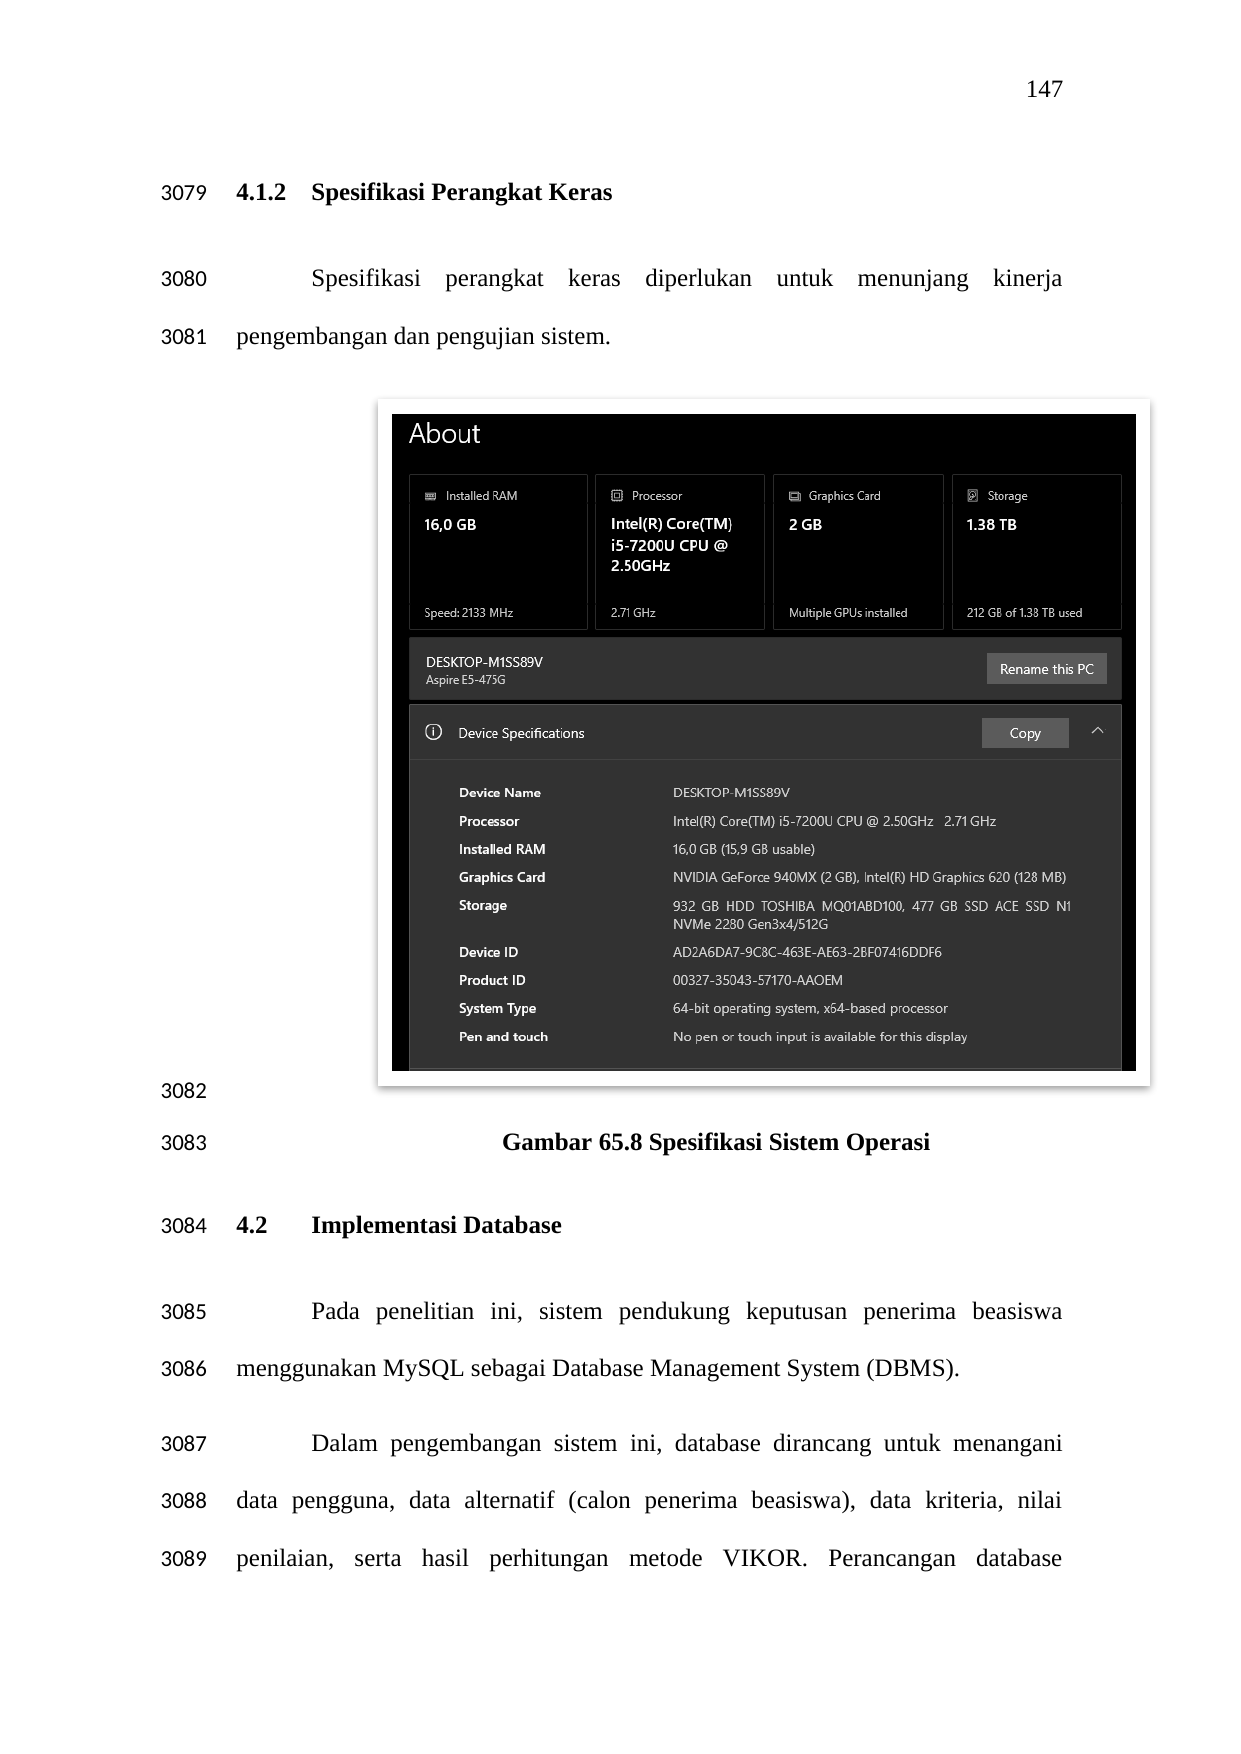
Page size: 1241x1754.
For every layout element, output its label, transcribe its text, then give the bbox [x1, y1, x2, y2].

subtitle Spesifikasi Perangkat Keras [236, 177, 1063, 206]
text Spesifikasi perangkat keras diperlukan untuk menunjang kinerja pengembangan dan pengujian sistem. [236, 263, 1063, 350]
picture [392, 414, 1136, 1071]
subtitle Implementasi Database [236, 1210, 1063, 1238]
text Pada penelitian ini, sistem pendukung keputusan penerima beasiswa menggunakan MySQL sebagai Database Management System (DBMS). [236, 1296, 1063, 1382]
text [236, 1428, 1063, 1571]
